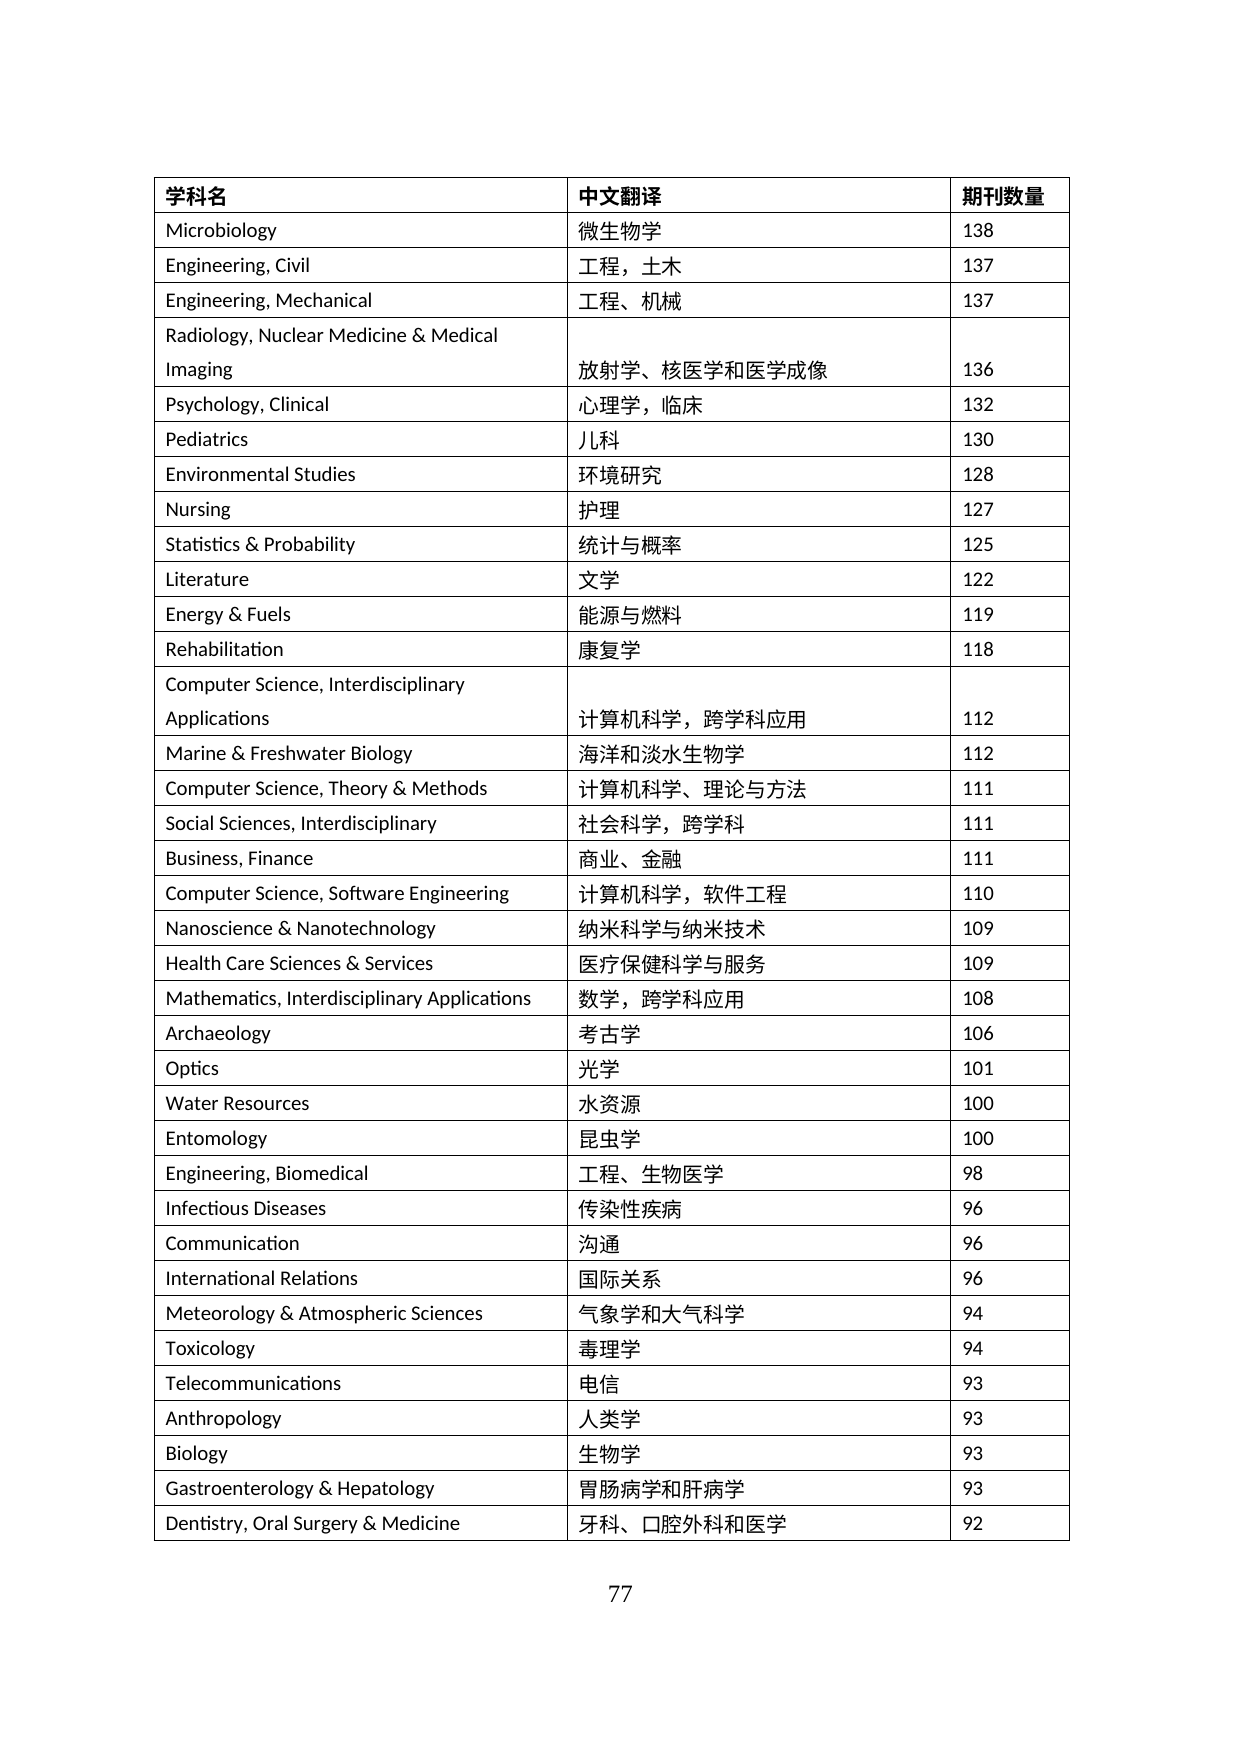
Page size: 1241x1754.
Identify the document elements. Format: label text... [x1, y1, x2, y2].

table_cell 文学 [568, 562, 950, 596]
table_cell 111 [951, 806, 1069, 840]
table_cell 93 [951, 1366, 1069, 1400]
table_cell 96 [951, 1226, 1069, 1260]
table_cell 计算机科学，软件工程 [568, 876, 950, 910]
table_cell 100 [951, 1086, 1069, 1120]
table_cell 考古学 [568, 1016, 950, 1050]
table_cell 112 [951, 736, 1069, 770]
table_cell 112 [951, 667, 1069, 735]
table_cell 国际关系 [568, 1261, 950, 1295]
table_cell 沟通 [568, 1226, 950, 1260]
table_cell 130 [951, 422, 1069, 456]
table_cell 胃肠病学和肝病学 [568, 1471, 950, 1505]
table_cell Social Sciences, Interdisciplinary [155, 806, 567, 840]
table_cell 94 [951, 1331, 1069, 1365]
table_cell 98 [951, 1156, 1069, 1190]
table_cell 传染性疾病 [568, 1191, 950, 1225]
table_cell 94 [951, 1296, 1069, 1330]
table_cell 商业、金融 [568, 841, 950, 875]
table_cell 128 [951, 457, 1069, 491]
table_cell 132 [951, 387, 1069, 421]
table_cell 137 [951, 248, 1069, 282]
table_cell 138 [951, 213, 1069, 247]
table_cell Business, Finance [155, 841, 567, 875]
table_cell Computer Science, Software Engineering [155, 876, 567, 910]
table_cell 医疗保健科学与服务 [568, 946, 950, 980]
table_cell Optics [155, 1051, 567, 1085]
table_cell 护理 [568, 492, 950, 526]
table_cell 气象学和大气科学 [568, 1296, 950, 1330]
table_cell Communication [155, 1226, 567, 1260]
table_cell 108 [951, 981, 1069, 1015]
table_cell 109 [951, 946, 1069, 980]
table_cell Nanoscience & Nanotechnology [155, 911, 567, 945]
table_cell Mathematics, Interdisciplinary Applications [155, 981, 567, 1015]
table_cell 93 [951, 1401, 1069, 1435]
table_cell 儿科 [568, 422, 950, 456]
table_cell Infectious Diseases [155, 1191, 567, 1225]
table_cell 127 [951, 492, 1069, 526]
table_cell Gastroenterology & Hepatology [155, 1471, 567, 1505]
table_cell Entomology [155, 1121, 567, 1155]
table_cell 牙科、口腔外科和医学 [568, 1506, 950, 1540]
table_cell Environmental Studies [155, 457, 567, 491]
table_cell 水资源 [568, 1086, 950, 1120]
table_cell 119 [951, 597, 1069, 631]
table_cell Pediatrics [155, 422, 567, 456]
table_cell Microbiology [155, 213, 567, 247]
table_cell 计算机科学，跨学科应用 [568, 667, 950, 735]
table_cell 137 [951, 283, 1069, 317]
table_cell 111 [951, 771, 1069, 805]
table_cell 118 [951, 632, 1069, 666]
table_cell 心理学，临床 [568, 387, 950, 421]
table_cell Engineering, Mechanical [155, 283, 567, 317]
table_cell 125 [951, 527, 1069, 561]
table_cell Engineering, Civil [155, 248, 567, 282]
table_cell 微生物学 [568, 213, 950, 247]
table_cell 康复学 [568, 632, 950, 666]
table_cell 工程、生物医学 [568, 1156, 950, 1190]
table_cell Marine & Freshwater Biology [155, 736, 567, 770]
table_header 期刊数量 [951, 178, 1069, 212]
table_cell 社会科学，跨学科 [568, 806, 950, 840]
table_cell 计算机科学、理论与方法 [568, 771, 950, 805]
table_cell 92 [951, 1506, 1069, 1540]
table_cell Radiology, Nuclear Medicine & Medical Imaging [155, 318, 567, 386]
table_cell 数学，跨学科应用 [568, 981, 950, 1015]
table_cell Dentistry, Oral Surgery & Medicine [155, 1506, 567, 1540]
table_cell Energy & Fuels [155, 597, 567, 631]
table_cell 工程，土木 [568, 248, 950, 282]
table_cell Toxicology [155, 1331, 567, 1365]
table_cell 纳米科学与纳米技术 [568, 911, 950, 945]
table_cell 110 [951, 876, 1069, 910]
table_cell 毒理学 [568, 1331, 950, 1365]
table_cell Statistics & Probability [155, 527, 567, 561]
table_cell Meteorology & Atmospheric Sciences [155, 1296, 567, 1330]
table_cell Computer Science, Theory & Methods [155, 771, 567, 805]
table_header 中文翻译 [568, 178, 950, 212]
table_cell 136 [951, 318, 1069, 386]
table_cell 101 [951, 1051, 1069, 1085]
table_cell 昆虫学 [568, 1121, 950, 1155]
table_cell Water Resources [155, 1086, 567, 1120]
table_cell 工程、机械 [568, 283, 950, 317]
table_cell 能源与燃料 [568, 597, 950, 631]
table_cell 93 [951, 1471, 1069, 1505]
table_cell Telecommunications [155, 1366, 567, 1400]
table_cell 122 [951, 562, 1069, 596]
table_cell International Relations [155, 1261, 567, 1295]
table_cell 96 [951, 1191, 1069, 1225]
table_cell 生物学 [568, 1436, 950, 1470]
table_cell 环境研究 [568, 457, 950, 491]
table_cell 光学 [568, 1051, 950, 1085]
table_cell 统计与概率 [568, 527, 950, 561]
table_cell 109 [951, 911, 1069, 945]
table_cell 放射学、核医学和医学成像 [568, 318, 950, 386]
table_cell Literature [155, 562, 567, 596]
table_cell 96 [951, 1261, 1069, 1295]
table_cell Computer Science, Interdisciplinary Applications [155, 667, 567, 735]
table_cell 电信 [568, 1366, 950, 1400]
table_cell Rehabilitation [155, 632, 567, 666]
table_cell Biology [155, 1436, 567, 1470]
table_cell 100 [951, 1121, 1069, 1155]
table_cell Psychology, Clinical [155, 387, 567, 421]
table_cell 海洋和淡水生物学 [568, 736, 950, 770]
table_cell Engineering, Biomedical [155, 1156, 567, 1190]
table_header 学科名 [155, 178, 567, 212]
table_cell 93 [951, 1436, 1069, 1470]
table_cell Archaeology [155, 1016, 567, 1050]
table_cell 106 [951, 1016, 1069, 1050]
table_cell Nursing [155, 492, 567, 526]
table_cell Anthropology [155, 1401, 567, 1435]
table_cell Health Care Sciences & Services [155, 946, 567, 980]
table_cell 111 [951, 841, 1069, 875]
table_cell 人类学 [568, 1401, 950, 1435]
